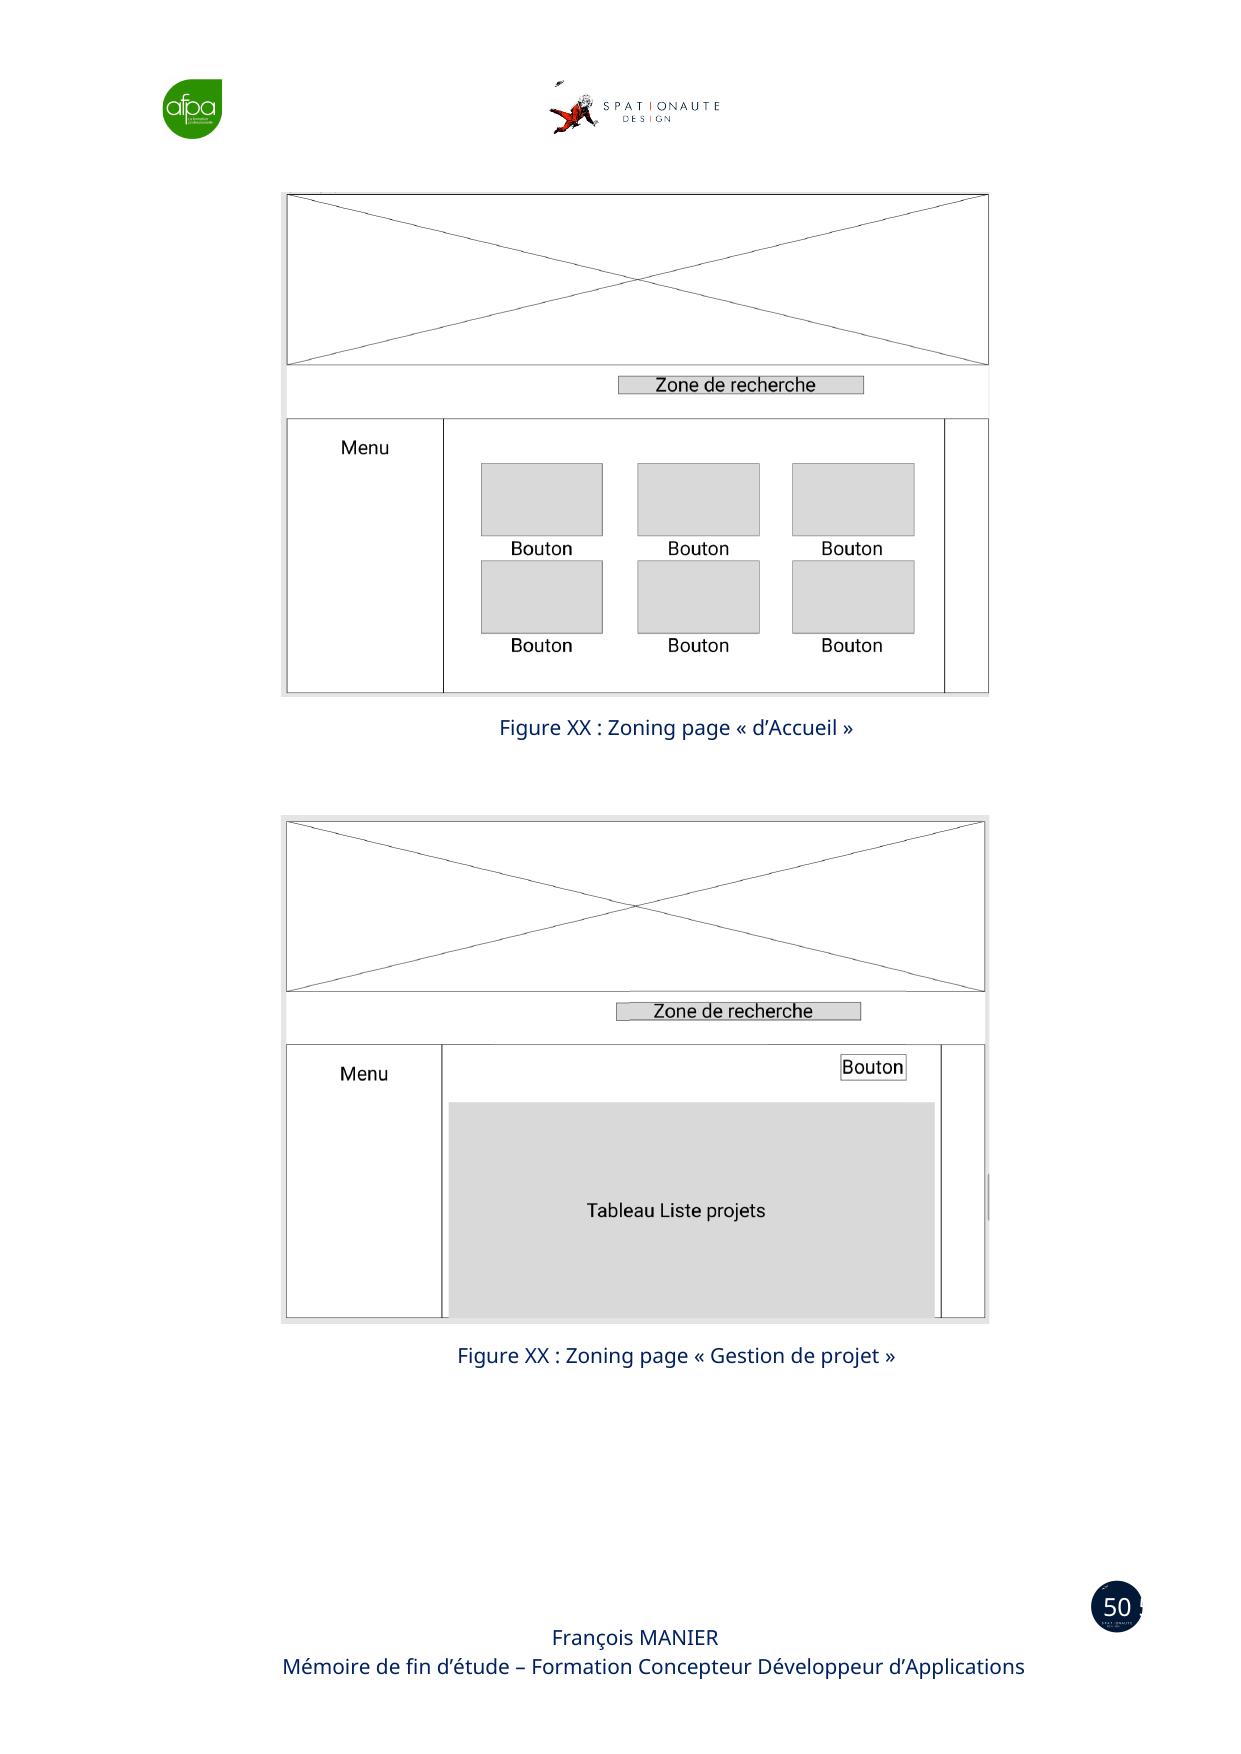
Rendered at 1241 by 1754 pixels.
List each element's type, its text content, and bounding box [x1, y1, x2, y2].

picture [531, 73, 739, 141]
picture [162, 75, 223, 141]
picture [280, 192, 990, 697]
list Figure XX : Zoning page « d’Accueil » [186, 713, 1167, 741]
list Figure XX : Zoning page « Gestion de projet » [186, 1341, 1167, 1369]
picture [280, 815, 990, 1324]
picture [1091, 1580, 1143, 1633]
